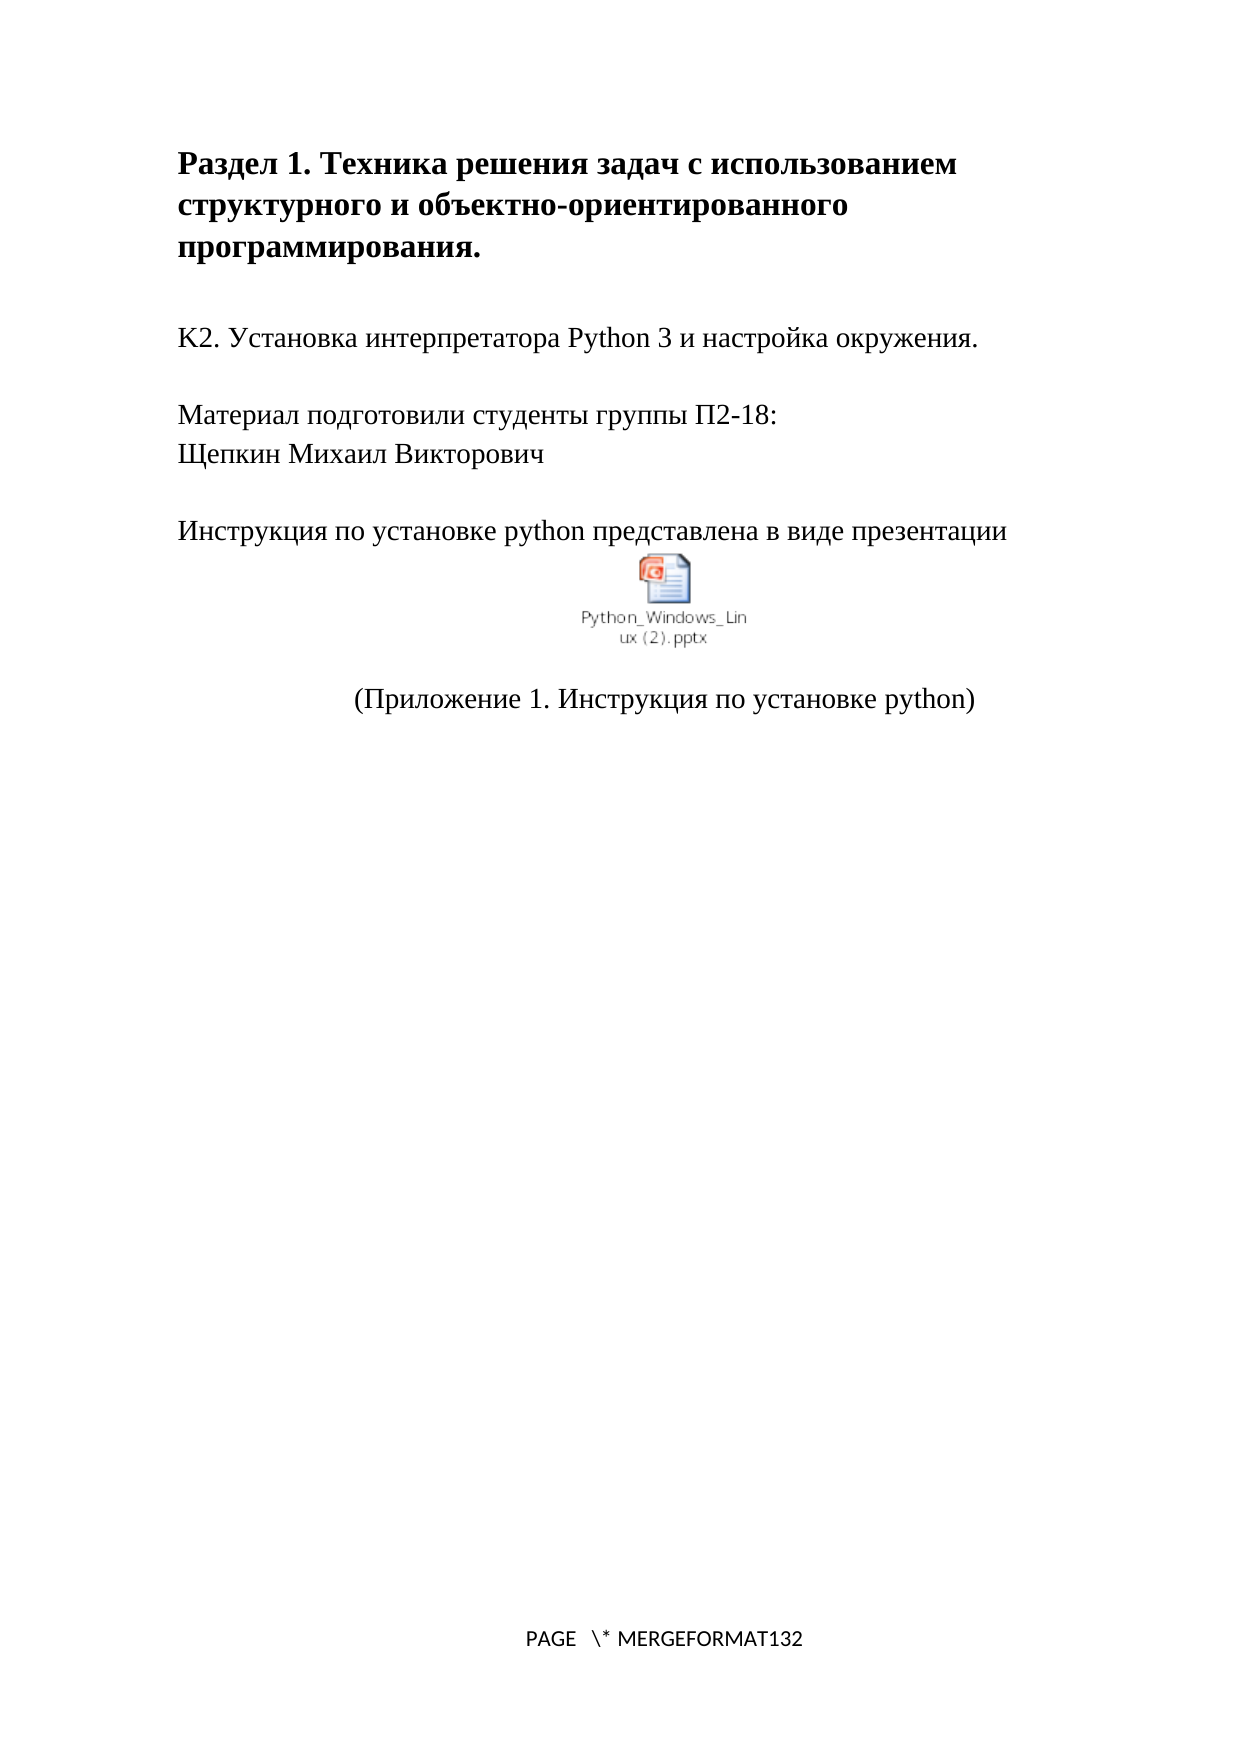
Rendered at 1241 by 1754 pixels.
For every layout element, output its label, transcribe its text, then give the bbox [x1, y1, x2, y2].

subtitle Раздел 1. Техника решения задач с использованием структурного и объектно-ориентированного программирования. [177, 143, 1152, 264]
text Щепкин Михаил Викторович [177, 436, 1152, 469]
subtitle K2. Установка интерпретатора Python 3 и настройка окружения. [177, 320, 1152, 354]
text (Приложение 1. Инструкция по установке python) [177, 681, 1152, 714]
text Материал подготовили студенты группы П2-18: [177, 397, 1152, 431]
text Инструкция по установке python представлена в виде презентации [177, 513, 1152, 546]
